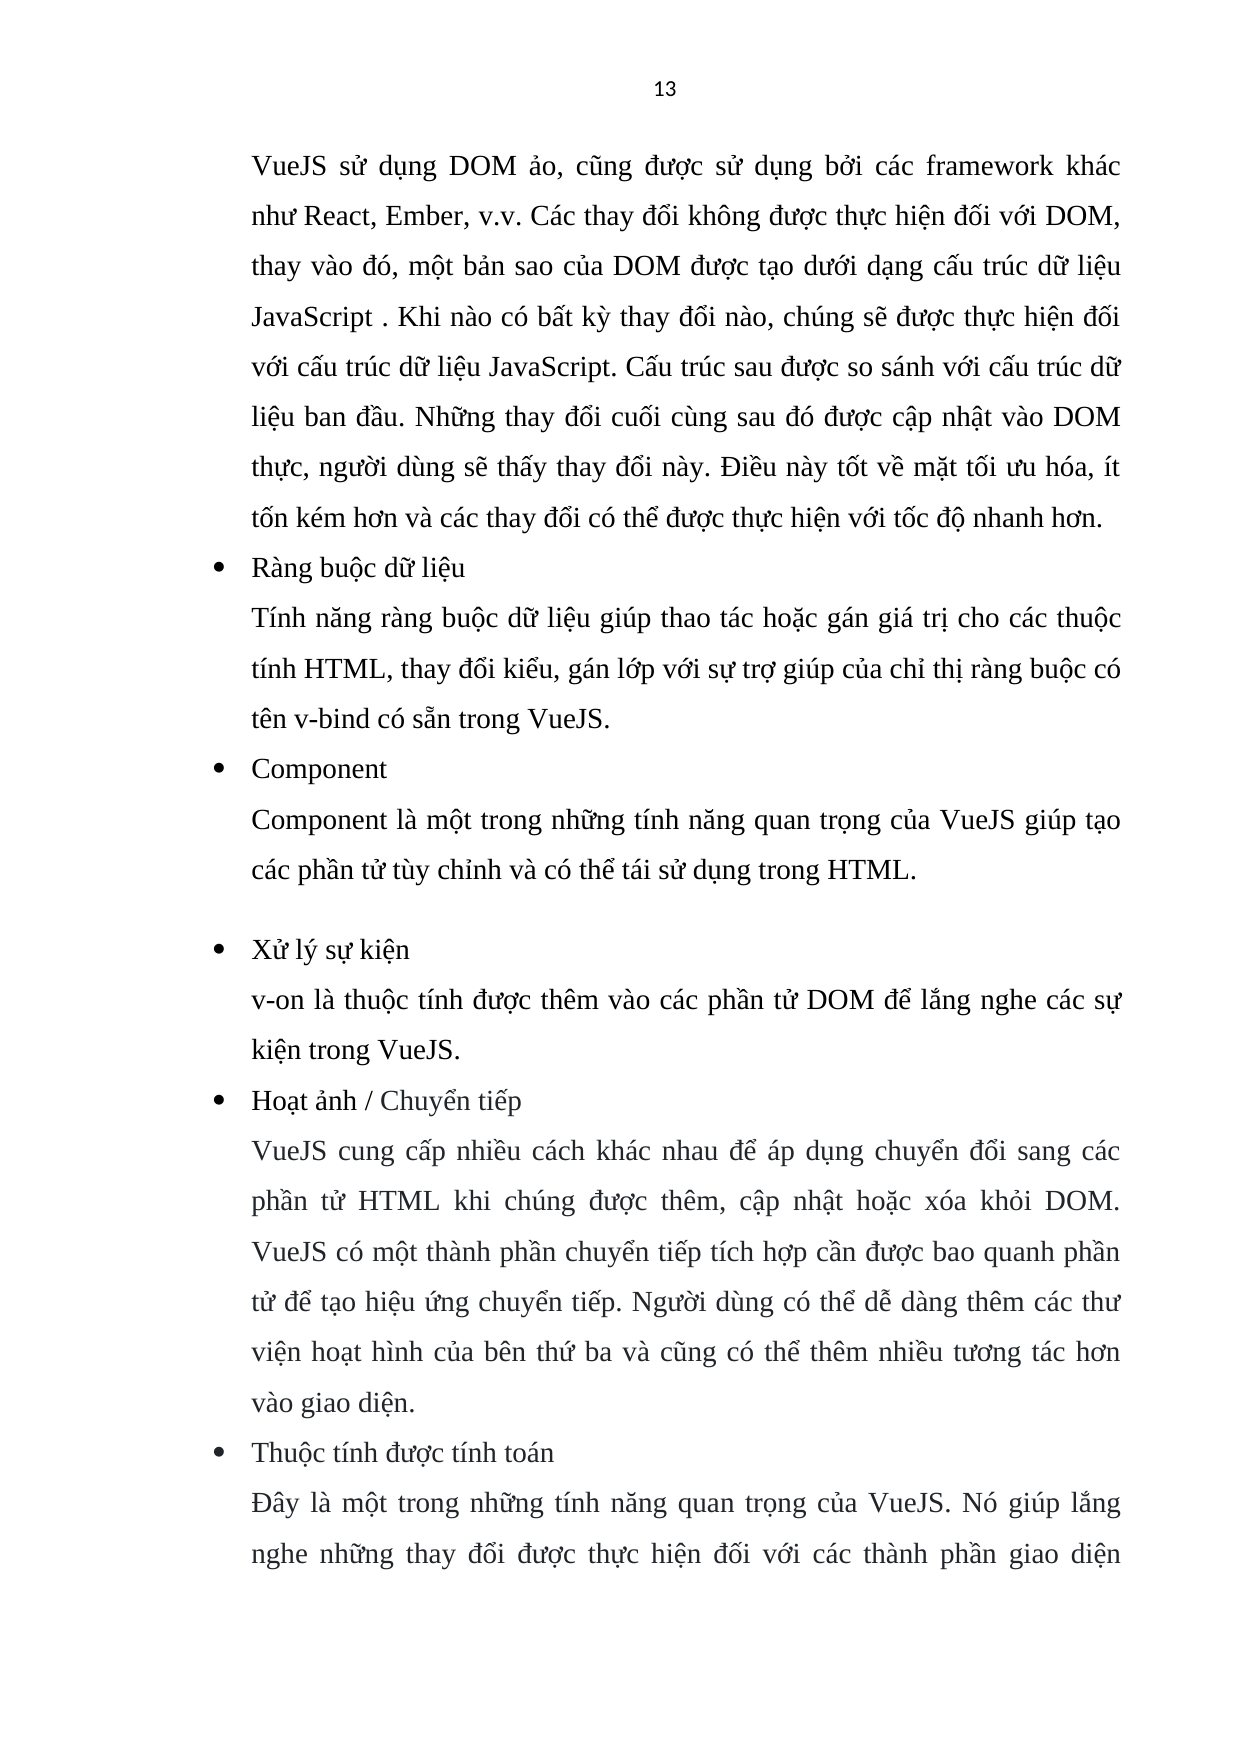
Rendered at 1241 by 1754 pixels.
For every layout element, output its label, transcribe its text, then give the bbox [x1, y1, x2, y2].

list Component [214, 752, 1122, 785]
text v-on là thuộc tính được thêm vào các phần tử DOM để lắng nghe các sự kiện trong VueJS. [251, 982, 1122, 1066]
text VueJS cung cấp nhiều cách khác nhau để áp dụng chuyển đổi sang các phần tử HTML khi chúng được thêm, cập nhật hoặc xóa khỏi DOM. VueJS có một thành phần chuyển tiếp tích hợp cần được bao quanh phần tử để tạo hiệu ứng chuyển tiếp. Người dùng có thể dễ dàng thêm các thư viện hoạt hình của bên thứ ba và cũng có thể thêm nhiều tương tác hơn vào giao diện. [251, 1133, 1122, 1418]
list Thuộc tính được tính toán [214, 1435, 1122, 1469]
list Hoạt ảnh / Chuyển tiếp [214, 1083, 1122, 1116]
text Component là một trong những tính năng quan trọng của VueJS giúp tạo các phần tử tùy chỉnh và có thể tái sử dụng trong HTML. [251, 802, 1122, 886]
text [251, 1486, 1122, 1569]
list VueJS sử dụng DOM ảo, cũng được sử dụng bởi các framework khác như React, Ember, v.v. Các thay đổi không được thực hiện đối với DOM, thay vào đó, một bản sao của DOM được tạo dưới dạng cấu trúc dữ liệu JavaScript . Khi nào có bất kỳ thay đổi nào, chúng sẽ được thực hiện đối với cấu trúc dữ liệu JavaScript. Cấu trúc sau được so sánh với cấu trúc dữ liệu ban đầu. Những thay đổi cuối cùng sau đó được cập nhật vào DOM thực, người dùng sẽ thấy thay đổi này. Điều này tốt về mặt tối ưu hóa, ít tốn kém hơn và các thay đổi có thể được thực hiện với tốc độ nhanh hơn. [251, 148, 1122, 533]
text Tính năng ràng buộc dữ liệu giúp thao tác hoặc gán giá trị cho các thuộc tính HTML, thay đổi kiểu, gán lớp với sự trợ giúp của chỉ thị ràng buộc có tên v-bind có sẵn trong VueJS. [251, 601, 1122, 735]
list Xử lý sự kiện [214, 932, 1122, 965]
list Ràng buộc dữ liệu [214, 550, 1122, 584]
